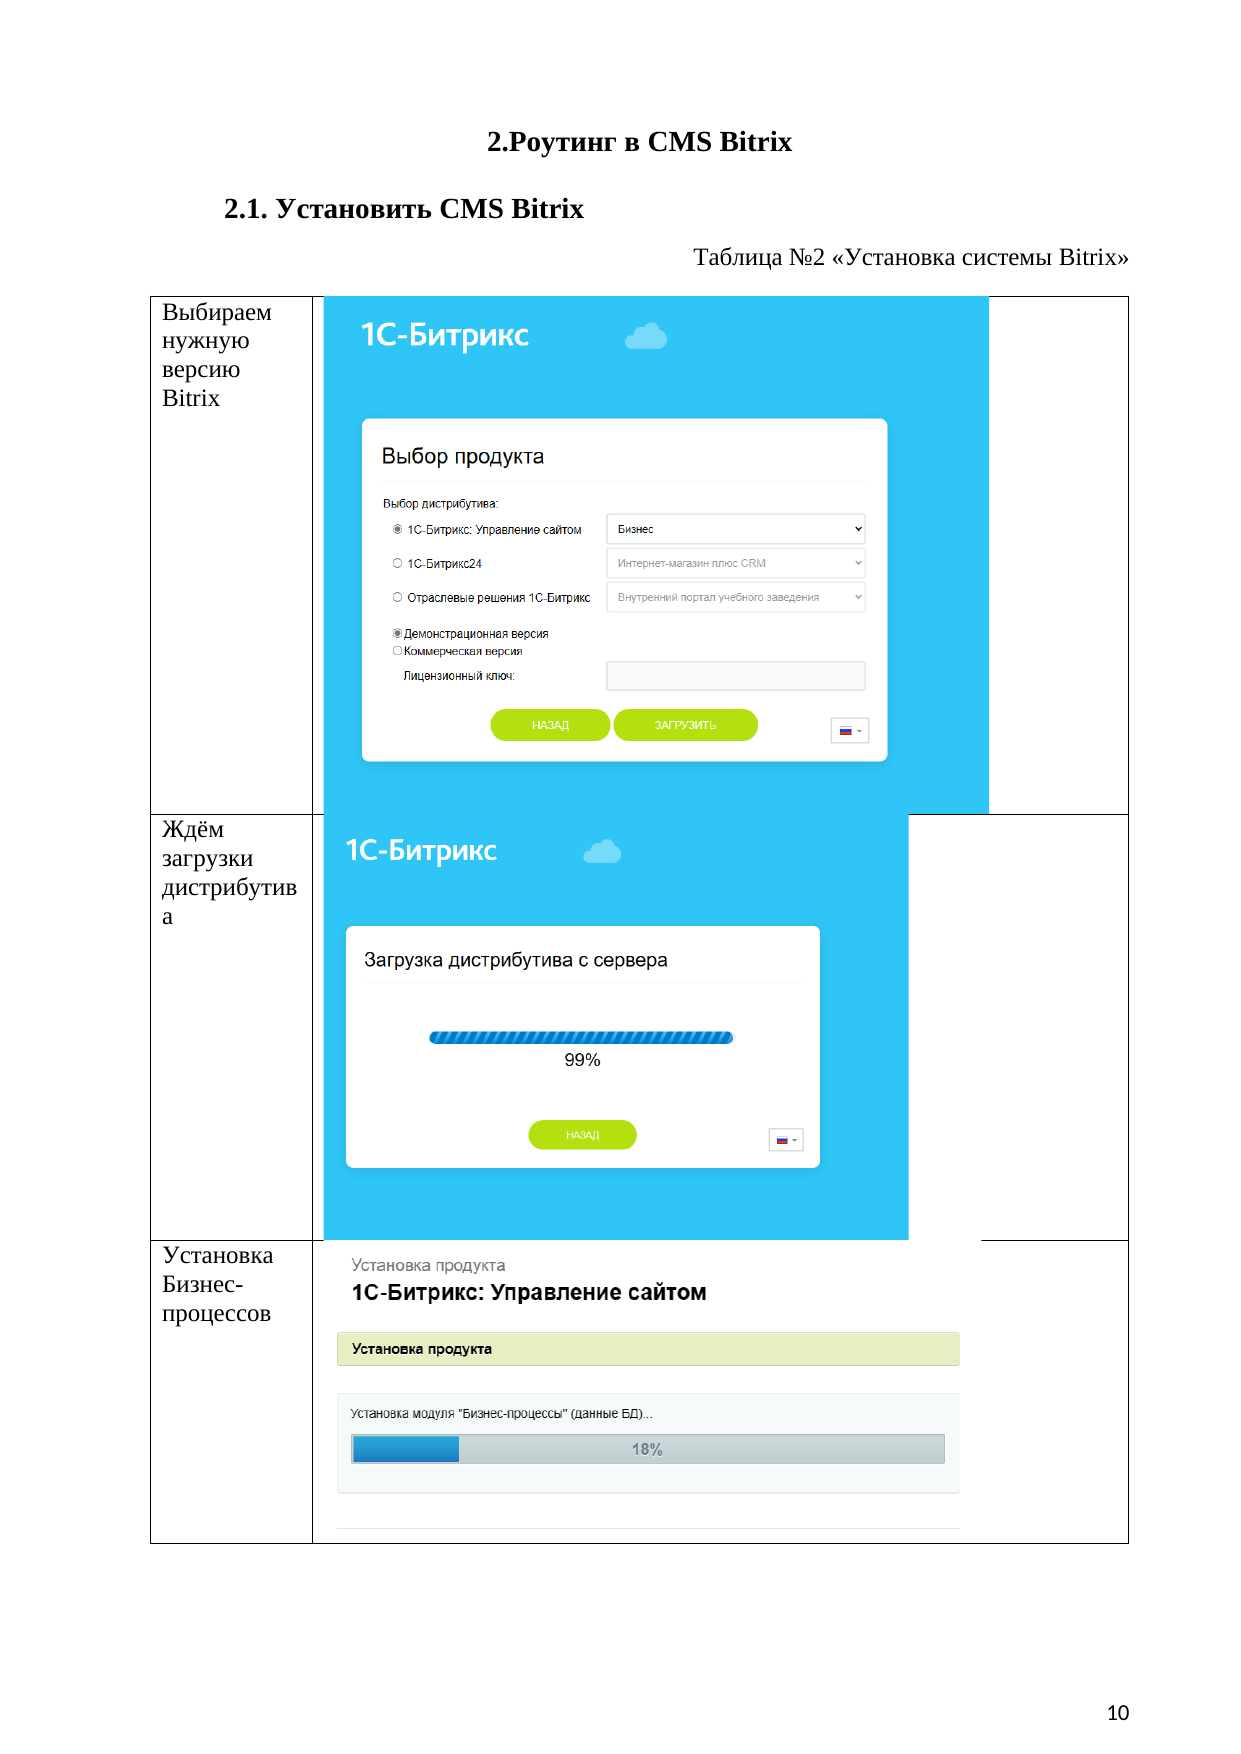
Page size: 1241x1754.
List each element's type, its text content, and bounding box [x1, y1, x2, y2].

picture [323, 296, 990, 1543]
subtitle 2.Роутинг в CMS Bitrix [150, 124, 1129, 158]
table_cell [982, 1241, 1128, 1542]
table_header [990, 297, 1128, 813]
table_header [313, 297, 323, 813]
subtitle 2.1. Установить CMS Bitrix [150, 191, 1129, 225]
table_cell [313, 815, 323, 1239]
table_cell Установка Бизнес-процессов [151, 1241, 312, 1542]
table_cell [313, 1241, 323, 1542]
text Таблица №2 «Установка системы Bitrix» [150, 242, 1129, 270]
table_header Выбираем нужную версию Bitrix [151, 297, 312, 813]
table_cell Ждём загрузки дистрибутива [151, 815, 312, 1239]
table_cell [909, 815, 1128, 1239]
